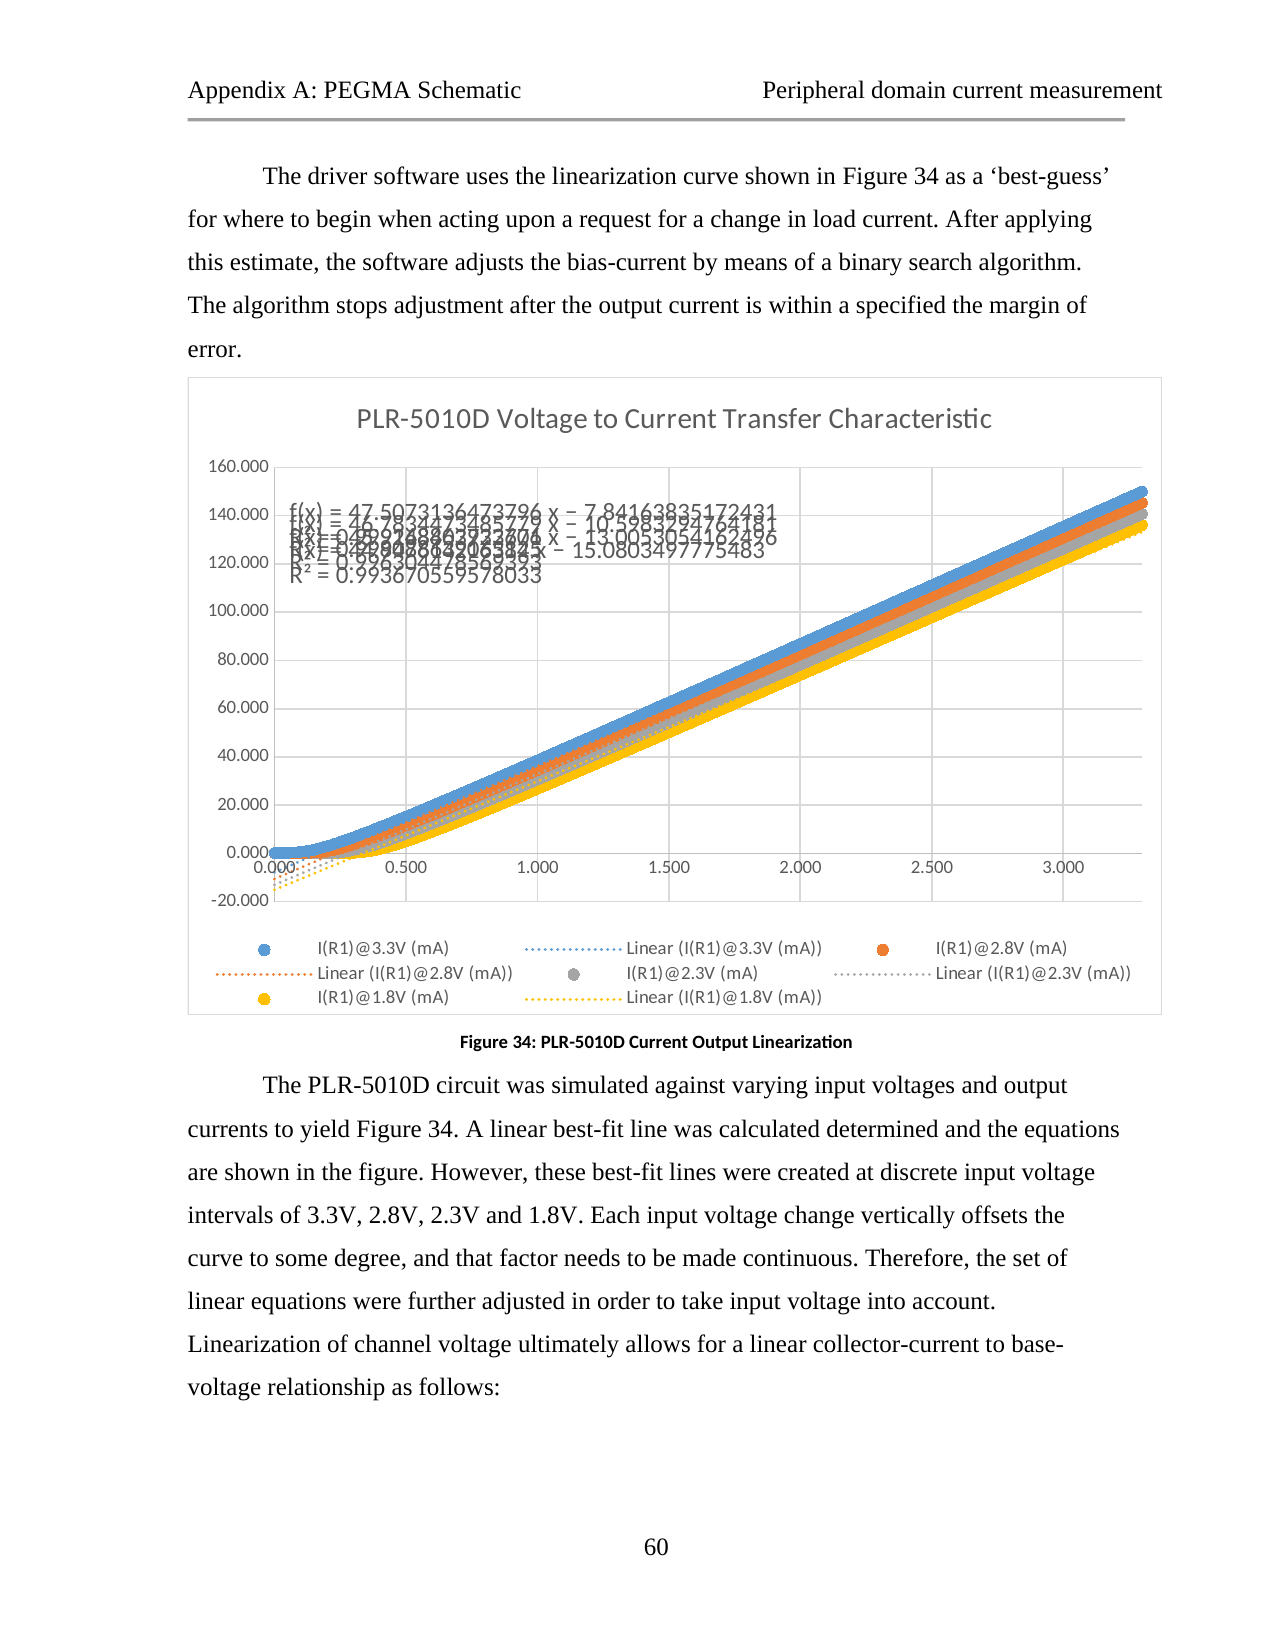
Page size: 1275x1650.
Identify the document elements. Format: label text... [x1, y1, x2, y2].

text Figure 34: PLR-5010D Current Output Linearization [187, 1030, 1125, 1053]
text The PLR-5010D circuit was simulated against varying input voltages and output currents to yield Figure 34. A linear best-fit line was calculated determined and the equations are shown in the figure. However, these best-fit lines were created at discrete input voltage intervals of 3.3V, 2.8V, 2.3V and 1.8V. Each input voltage change vertically offsets the curve to some degree, and that factor needs to be made continuous. Therefore, the set of linear equations were further adjusted in order to take input voltage into account. Linearization of channel voltage ultimately allows for a linear collector-current to base-voltage relationship as follows: [187, 1071, 1125, 1401]
text The driver software uses the linearization curve shown in Figure 34 as a ‘best-guess’ for where to begin when acting upon a request for a change in load current. After applying this estimate, the software adjusts the bias-current by means of a binary search algorithm. The algorithm stops adjustment after the output current is within a specified the margin of error. [187, 161, 1125, 362]
